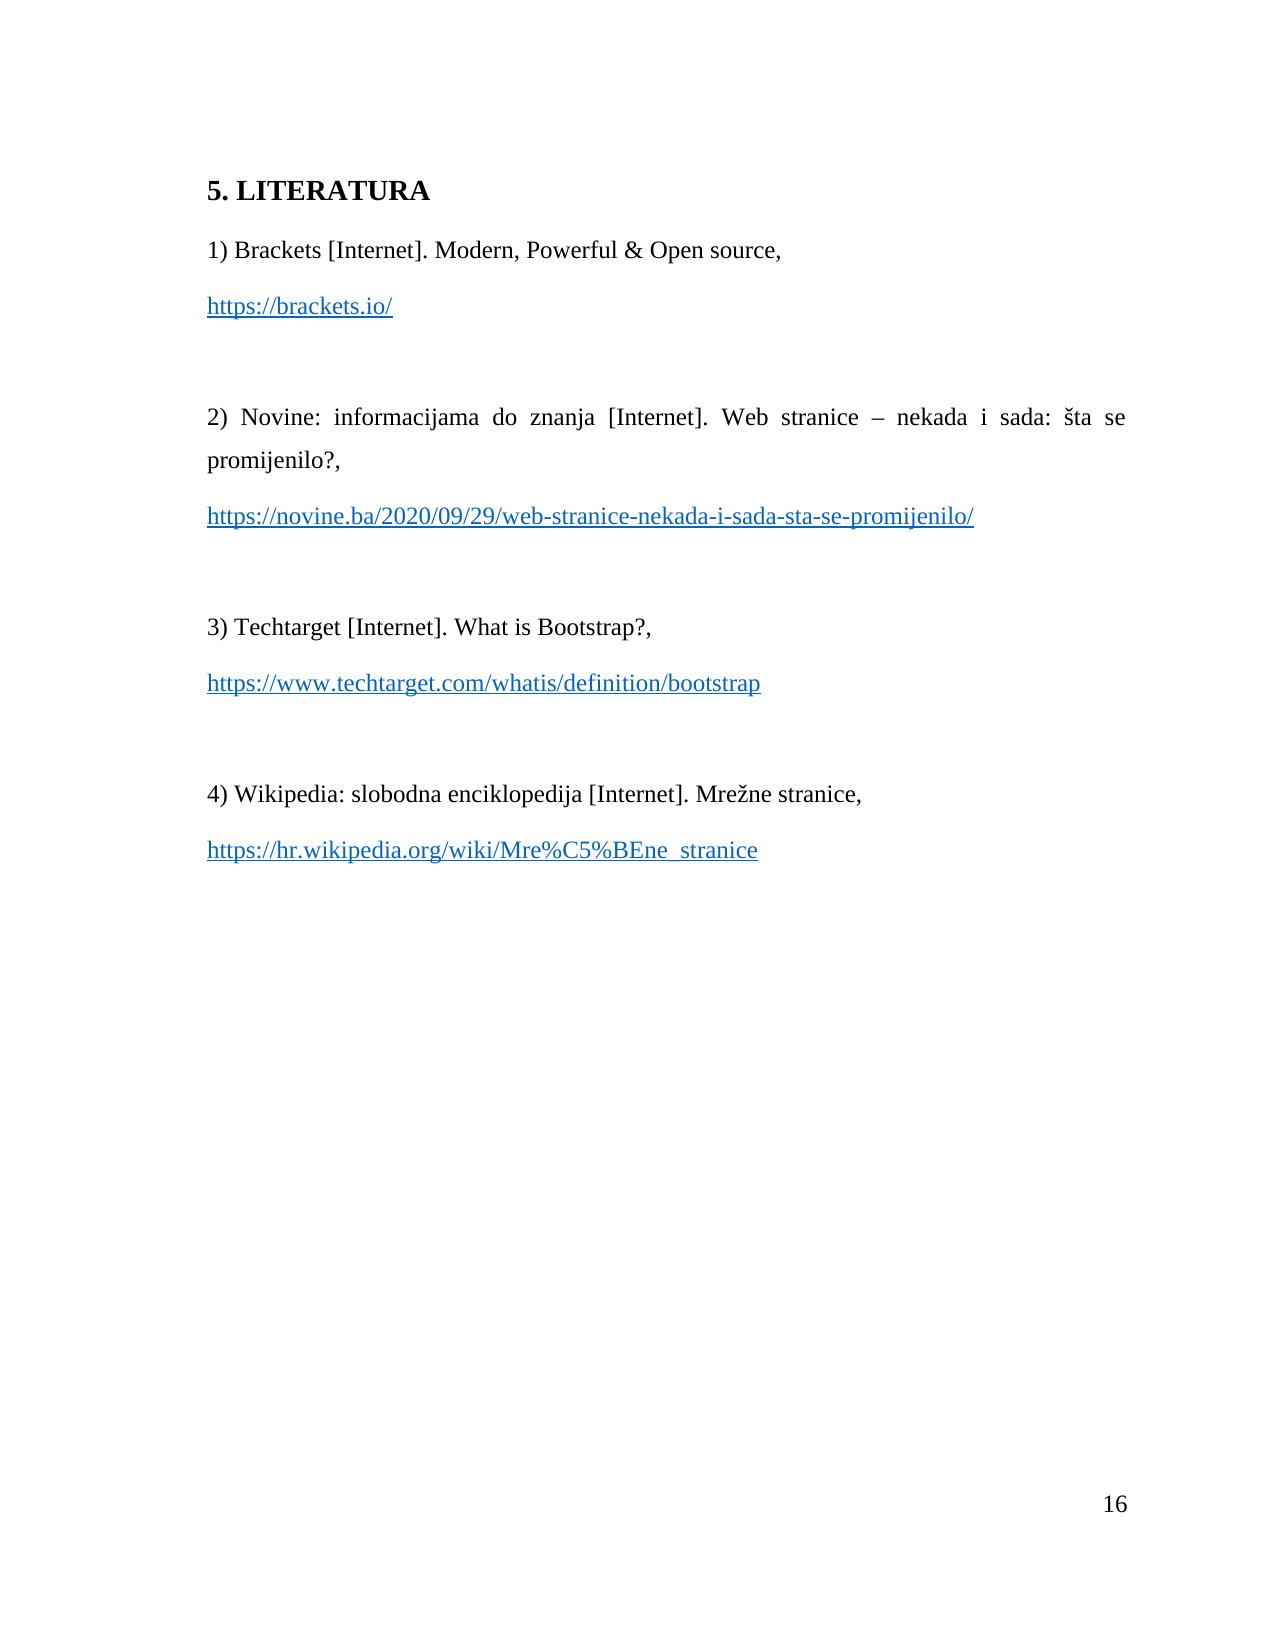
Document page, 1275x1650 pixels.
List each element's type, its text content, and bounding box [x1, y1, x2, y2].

text https://novine.ba/2020/09/29/web-stranice-nekada-i-sada-sta-se-promijenilo/ [207, 501, 1127, 530]
text https://hr.wikipedia.org/wiki/Mre%C5%BEne_stranice [207, 835, 1127, 864]
text 2) Novine: informacijama do znanja [Internet]. Web stranice – nekada i sada: šta se promijenilo?, [207, 402, 1127, 474]
text 3) Techtarget [Internet]. What is Bootstrap?, [207, 612, 1127, 641]
text https://www.techtarget.com/whatis/definition/bootstrap [207, 668, 1127, 697]
text 1) Brackets [Internet]. Modern, Powerful & Open source, [207, 236, 1127, 264]
text 4) Wikipedia: slobodna enciklopedija [Internet]. Mrežne stranice, [207, 779, 1127, 808]
text https://brackets.io/ [207, 291, 1127, 320]
subtitle 5. LITERATURA [207, 173, 1127, 206]
